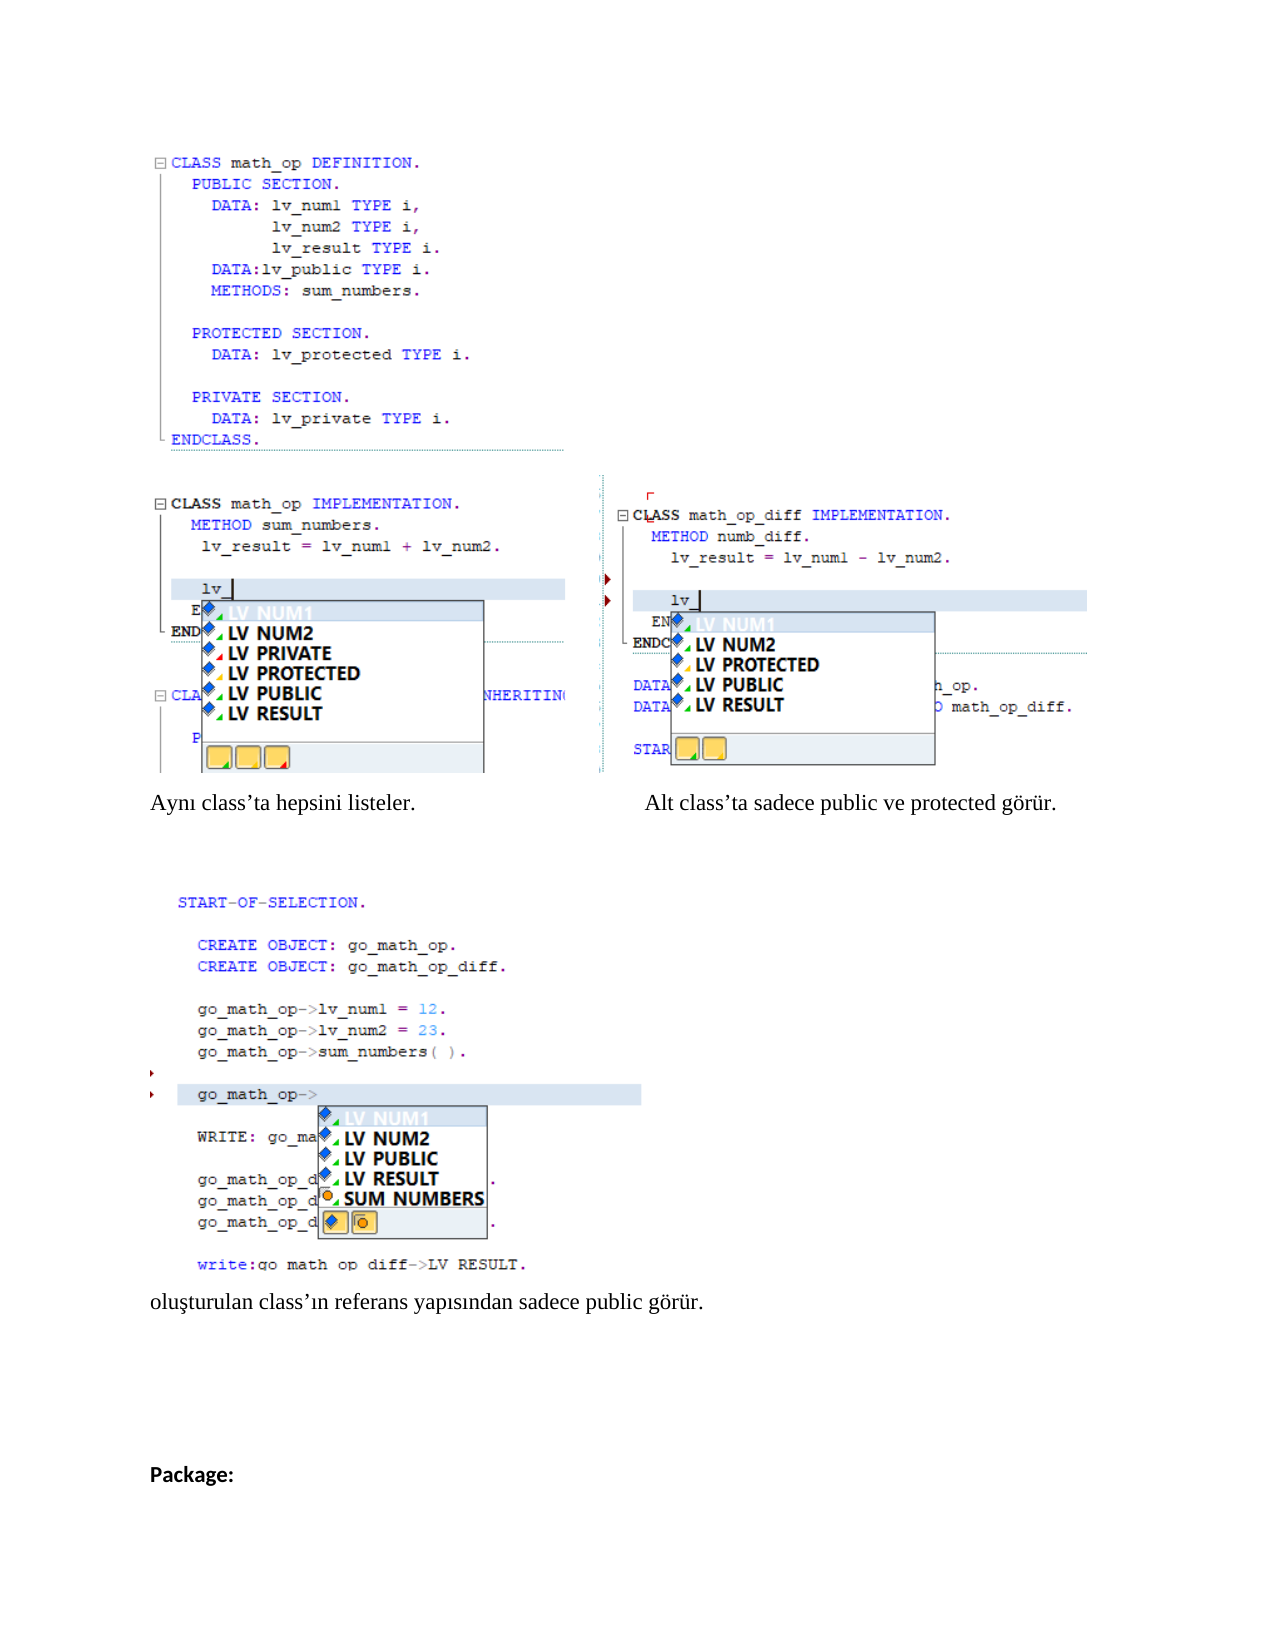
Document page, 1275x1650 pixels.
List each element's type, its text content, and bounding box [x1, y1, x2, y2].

picture [599, 475, 1087, 773]
picture [150, 875, 642, 1272]
picture [150, 150, 565, 773]
text Aynı class’ta hepsini listeler. Alt class’ta sadece public ve protected görür. [150, 789, 1125, 816]
text Package: [150, 1460, 1125, 1488]
text oluşturulan class’ın referans yapısından sadece public görür. [150, 1288, 1125, 1314]
